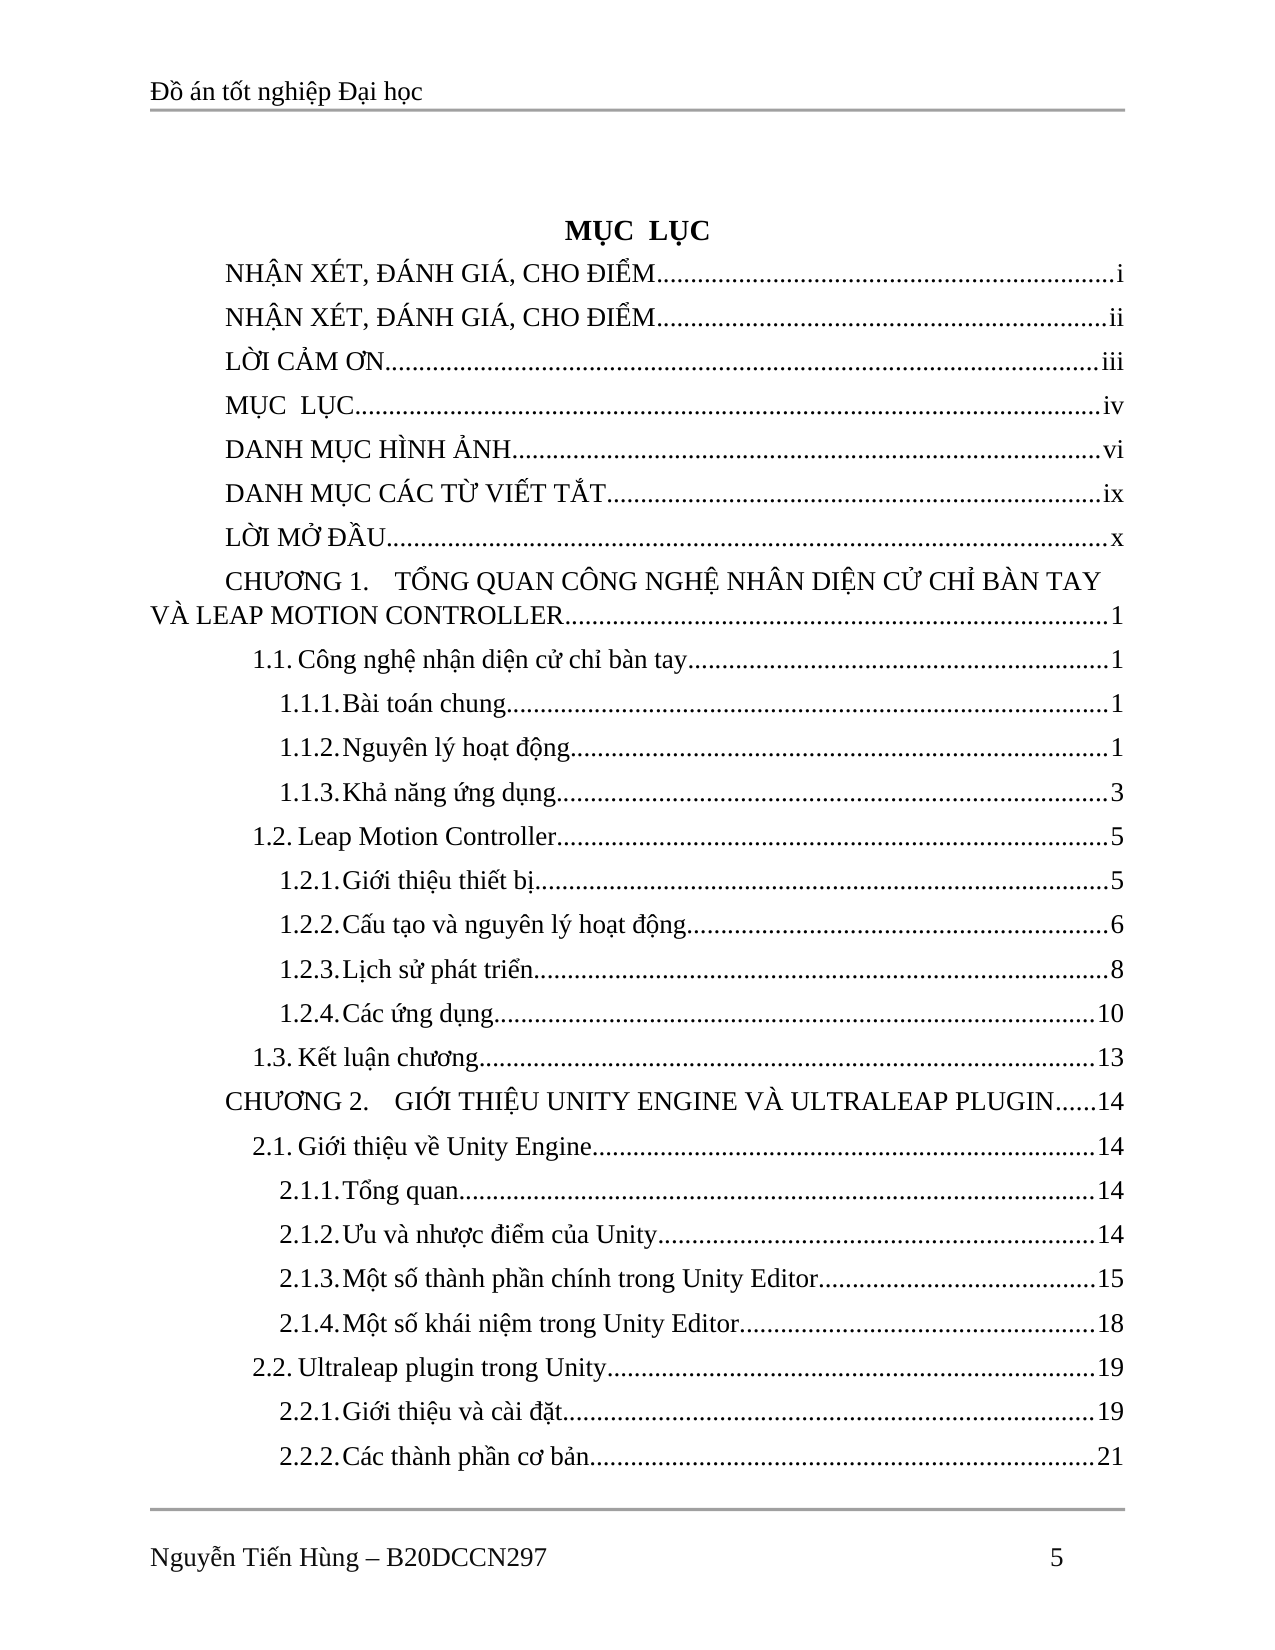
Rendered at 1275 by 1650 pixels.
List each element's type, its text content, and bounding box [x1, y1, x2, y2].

subtitle MỤC LỤC [150, 213, 1125, 247]
